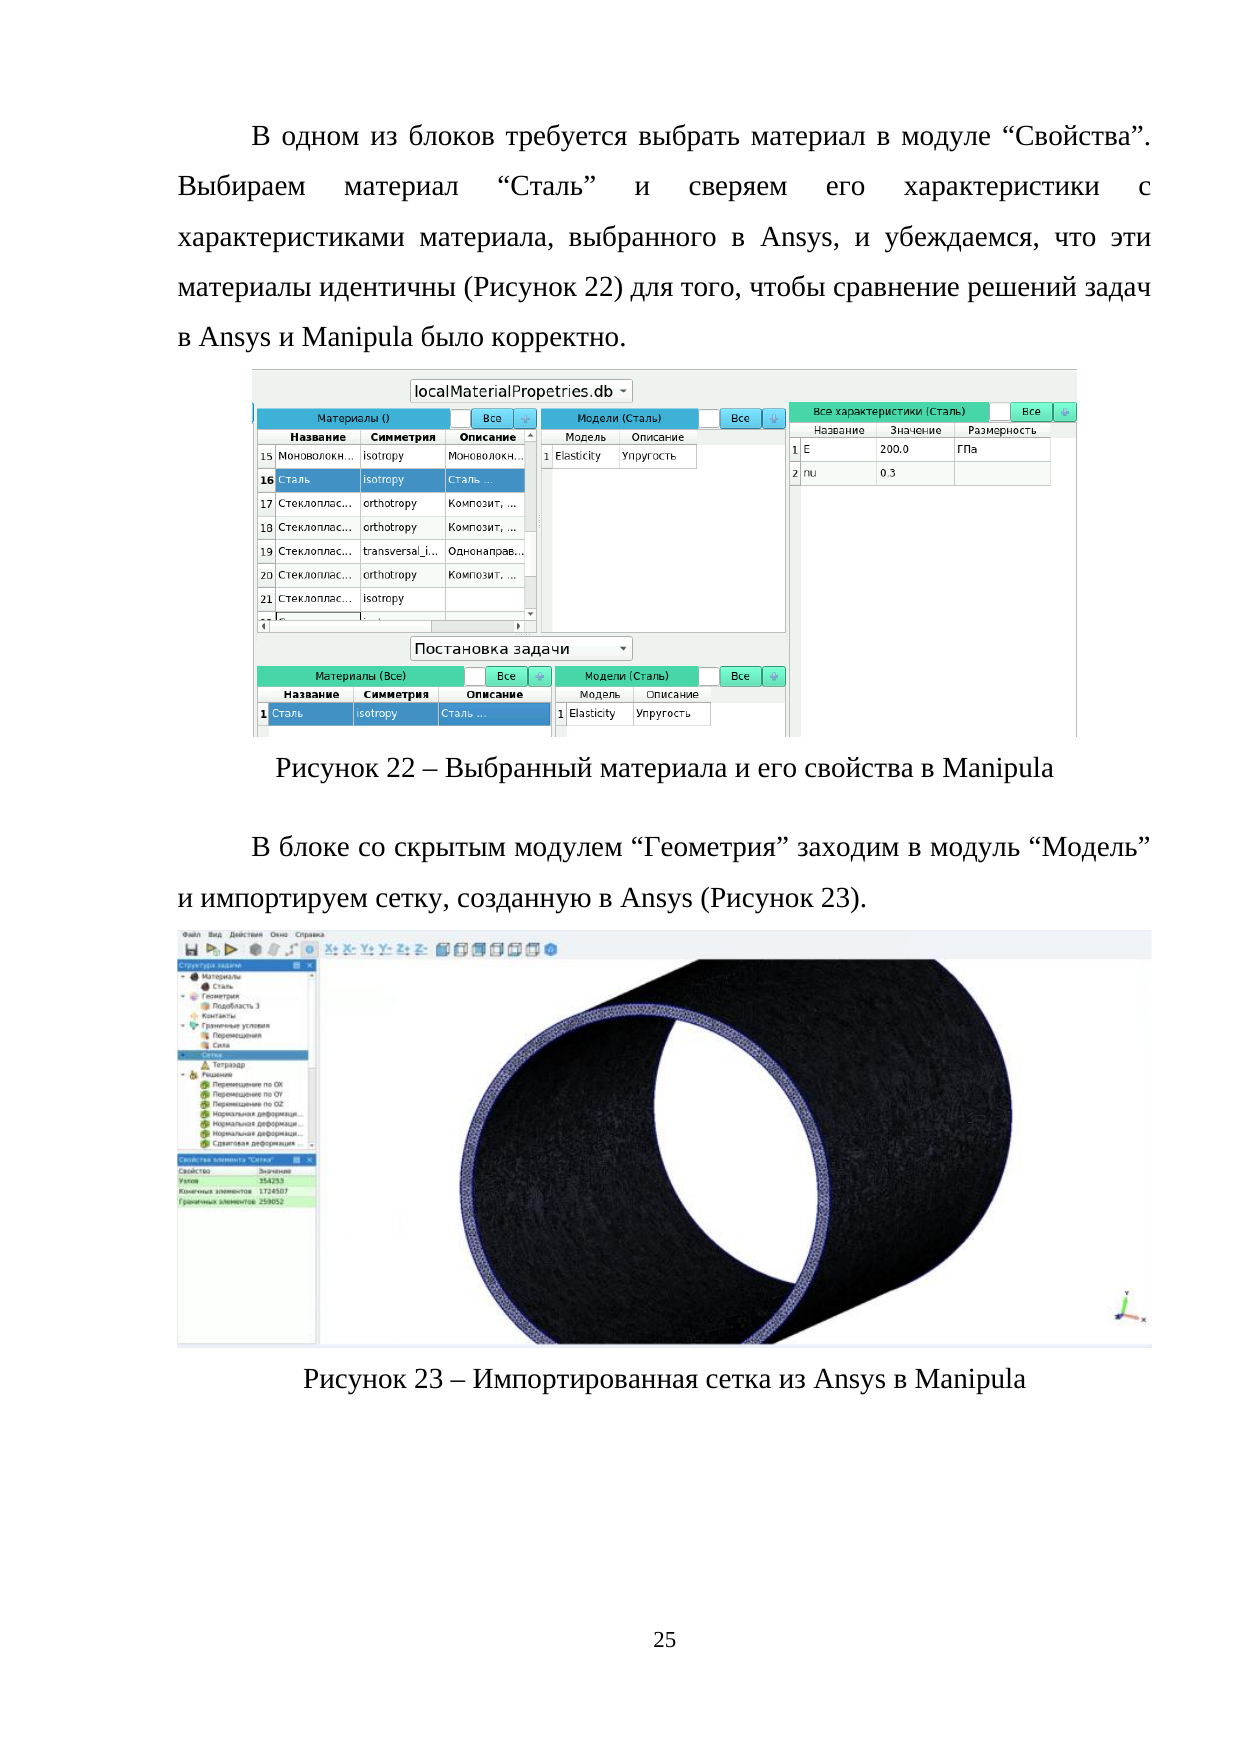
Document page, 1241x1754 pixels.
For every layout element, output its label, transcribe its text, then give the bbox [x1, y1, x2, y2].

text Рисунок 22 – Выбранный материала и его свойства в Manipula [177, 750, 1152, 784]
text В одном из блоков требуется выбрать материал в модуле “Свойства”. Выбираем материал “Сталь” и сверяем его характеристики с характеристиками материала, выбранного в Ansys, и убеждаемся, что эти материалы идентичны (Рисунок 22) для того, чтобы сравнение решений задач в Ansys и Manipula было корректно. [177, 118, 1152, 353]
picture [251, 369, 1078, 737]
text В блоке со скрытым модулем “Геометрия” заходим в модуль “Модель” и импортируем сетку, созданную в Ansys (Рисунок 23). [177, 829, 1152, 913]
picture [177, 930, 1152, 1348]
text Рисунок 23 – Импортированная сетка из Ansys в Manipula [177, 1361, 1152, 1395]
